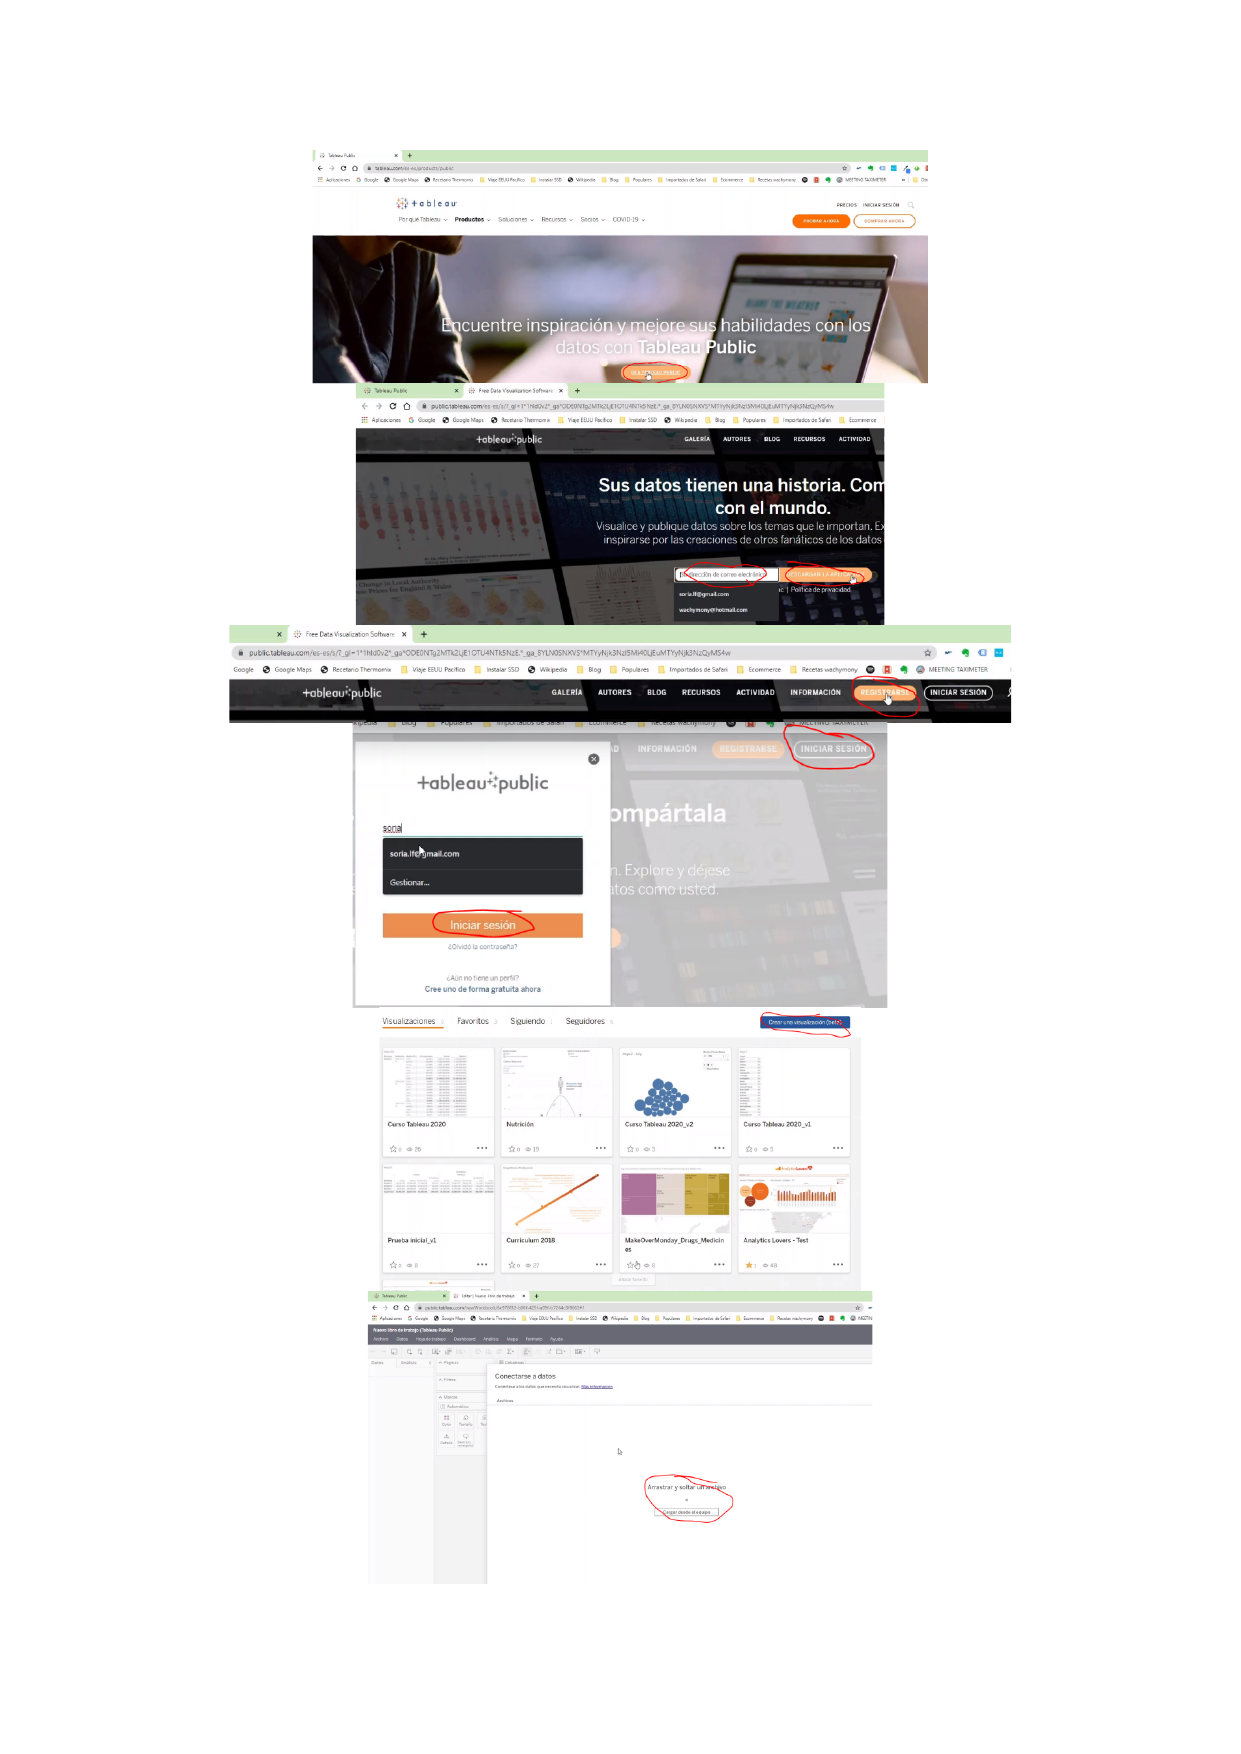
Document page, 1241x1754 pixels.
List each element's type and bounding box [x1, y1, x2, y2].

picture [229, 150, 1012, 1584]
